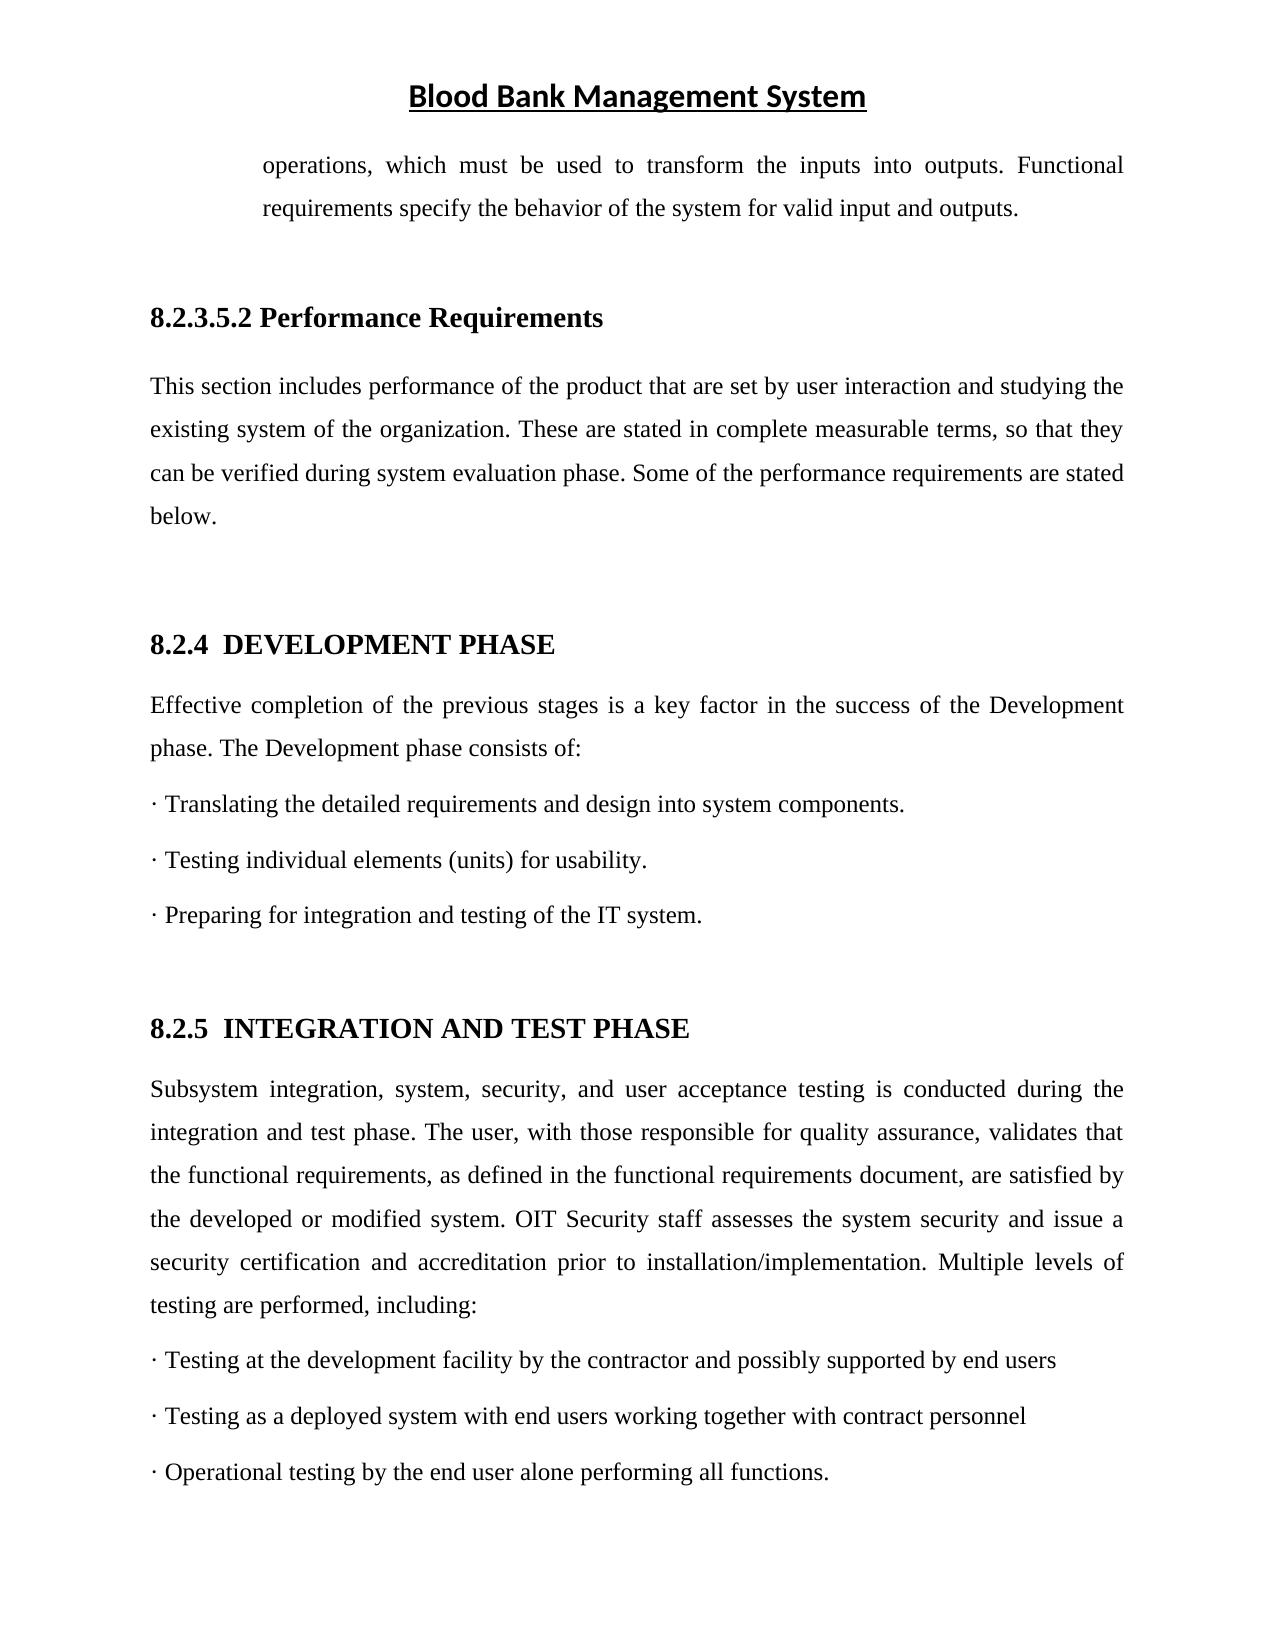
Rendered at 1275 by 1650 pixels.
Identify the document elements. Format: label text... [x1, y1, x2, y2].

text 8.2.5 INTEGRATION AND TEST PHASE [150, 1012, 1125, 1045]
text · Testing as a deployed system with end users working together with contract personnel [150, 1401, 1125, 1430]
text · Testing individual elements (units) for usability. [150, 845, 1125, 873]
text · Preparing for integration and testing of the IT system. [150, 900, 1125, 929]
text 8.2.3.5.2 Performance Requirements [150, 300, 1125, 334]
text Subsystem integration, system, security, and user acceptance testing is conducted during the integration and test phase. The user, with those responsible for quality assurance, validates that the functional requirements, as defined in the functional requirements document, are satisfied by the developed or modified system. OIT Security staff assesses the system security and issue a security certification and accreditation prior to installation/implementation. Multiple levels of testing are performed, including: [150, 1074, 1125, 1319]
text Effective completion of the previous stages is a key factor in the success of the Development phase. The Development phase consists of: [150, 690, 1125, 762]
text This section includes performance of the product that are set by user interaction and studying the existing system of the organization. These are stated in complete measurable terms, so that they can be verified during system evaluation phase. Some of the performance requirements are stated below. [150, 371, 1125, 529]
text · Translating the detailed requirements and design into system components. [150, 789, 1125, 818]
text · Operational testing by the end user alone performing all functions. [150, 1457, 1125, 1486]
text 8.2.4 DEVELOPMENT PHASE [150, 627, 1125, 661]
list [150, 150, 1125, 222]
text · Testing at the development facility by the contractor and possibly supported by end users [150, 1346, 1125, 1374]
